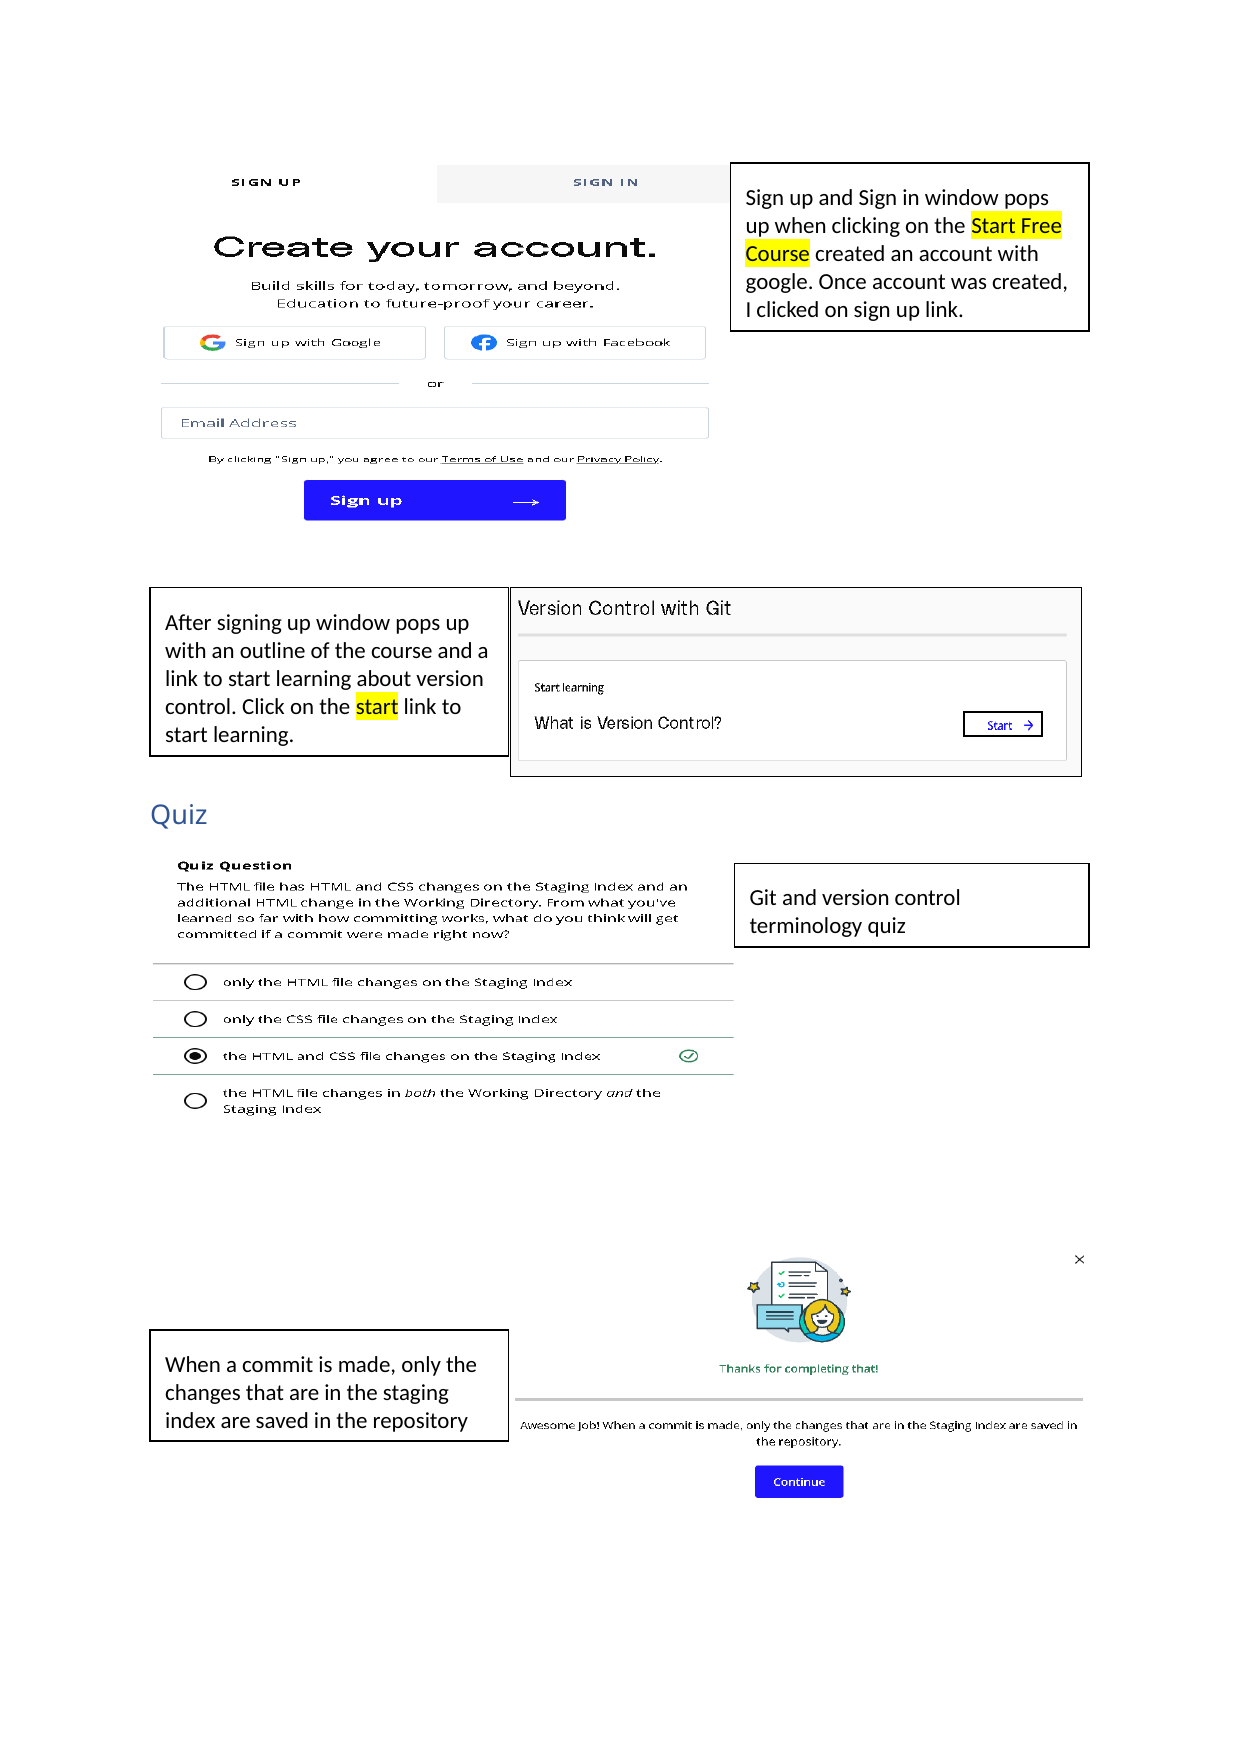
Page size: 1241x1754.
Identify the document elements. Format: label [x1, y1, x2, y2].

picture [153, 165, 731, 539]
picture [511, 588, 1081, 776]
picture [510, 1248, 1090, 1505]
picture [153, 848, 734, 1119]
